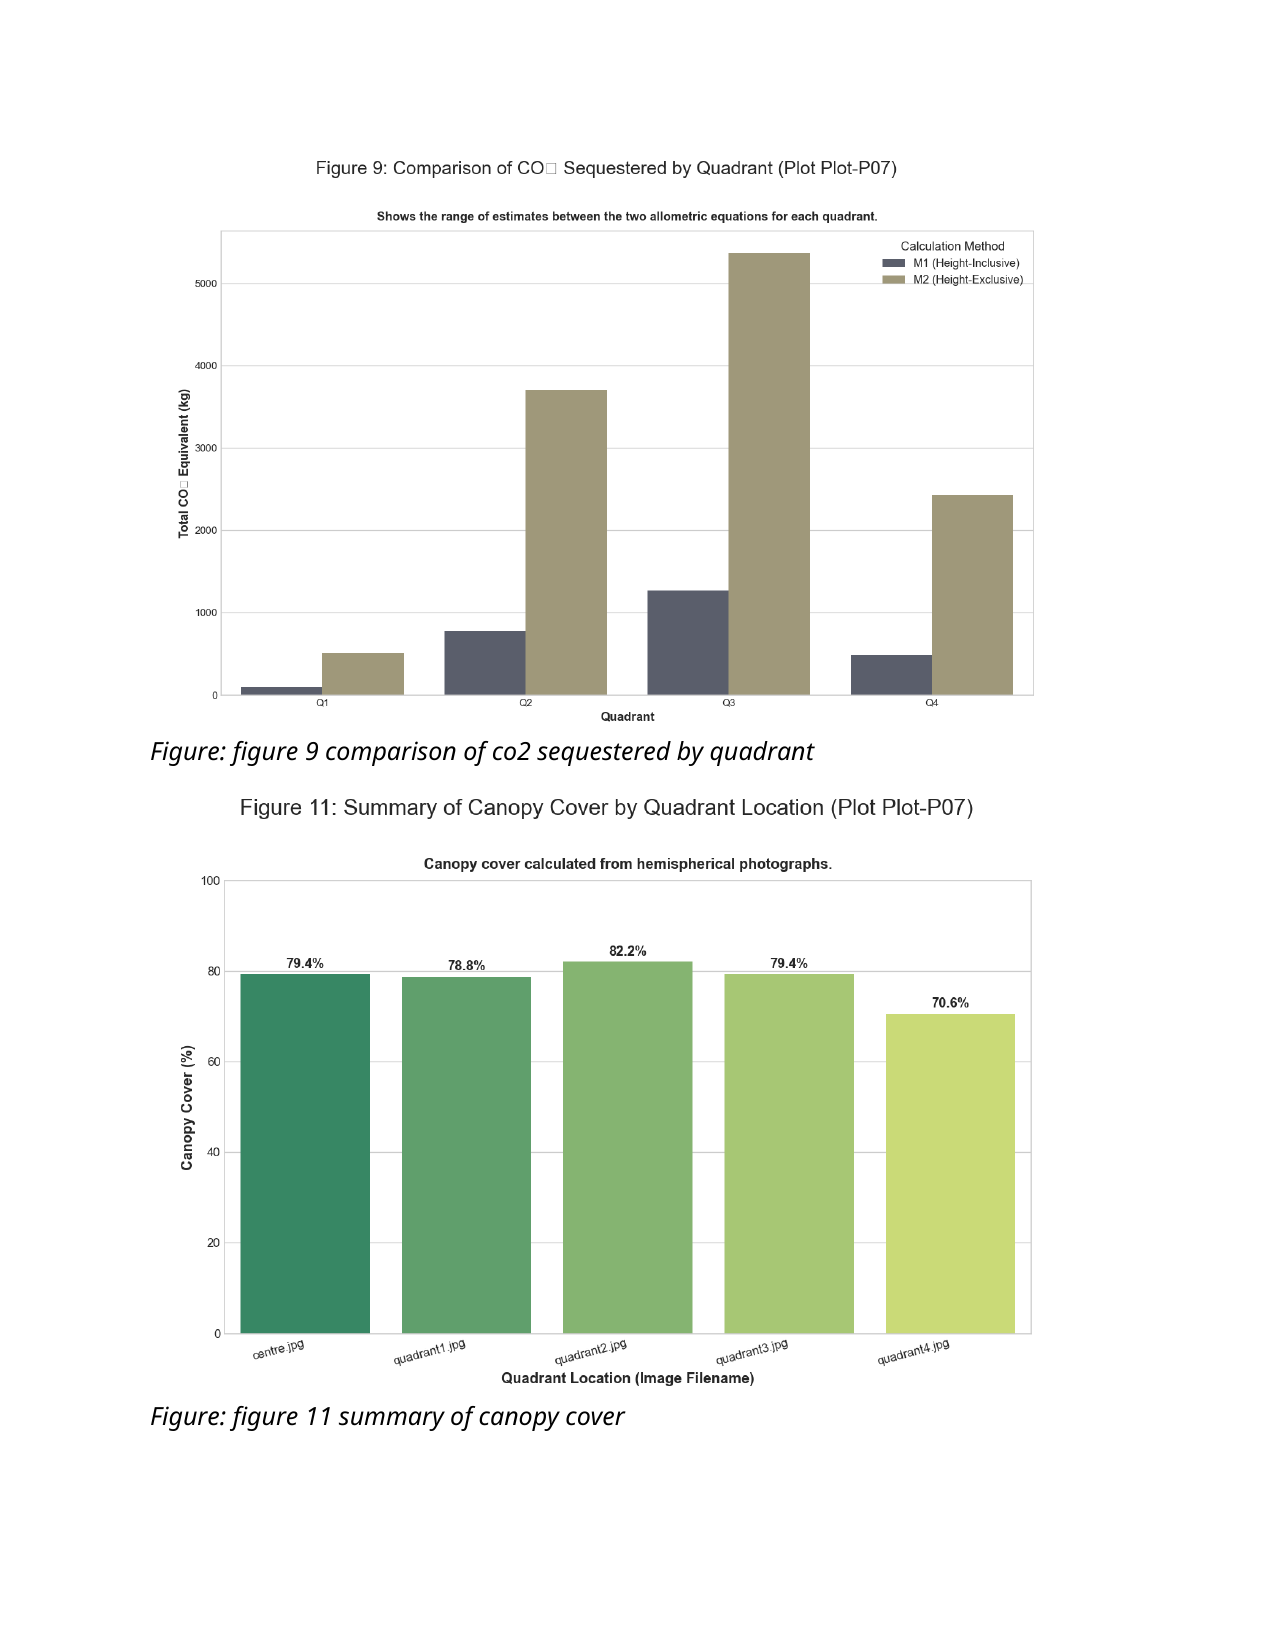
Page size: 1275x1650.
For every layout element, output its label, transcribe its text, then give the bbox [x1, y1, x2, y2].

picture [168, 786, 1044, 1399]
picture [168, 150, 1044, 734]
